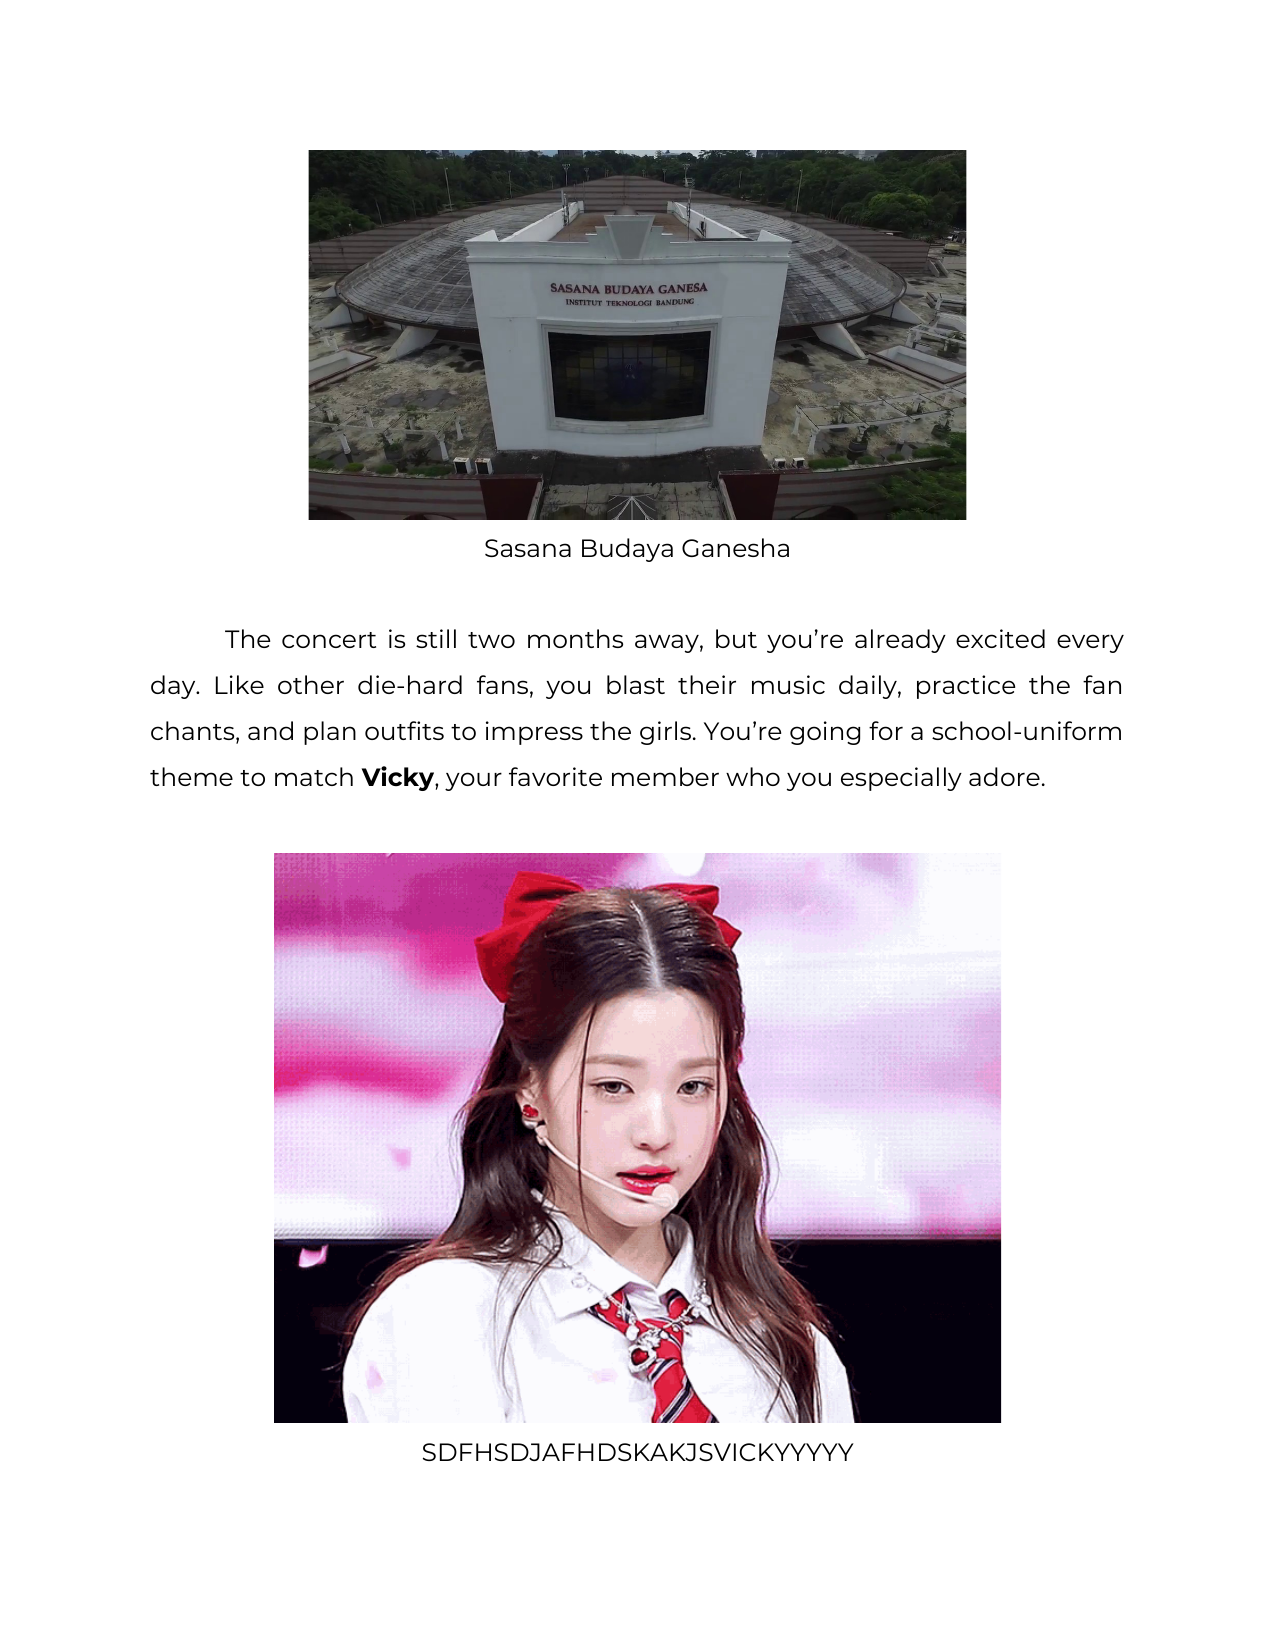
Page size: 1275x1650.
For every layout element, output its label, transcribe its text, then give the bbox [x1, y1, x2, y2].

text The concert is still two months away, but you’re already excited every day. Like other die-hard fans, you blast their music daily, practice the fan chants, and plan outfits to impress the girls. You’re going for a school-uniform theme to match Vicky, your favorite member who you especially adore. [150, 624, 1125, 792]
picture [274, 853, 1002, 1423]
picture [308, 150, 967, 520]
text Sasana Budaya Ganesha [150, 533, 1125, 564]
text SDFHSDJAFHDSKAKJSVICKYYYYY [150, 1437, 1125, 1467]
